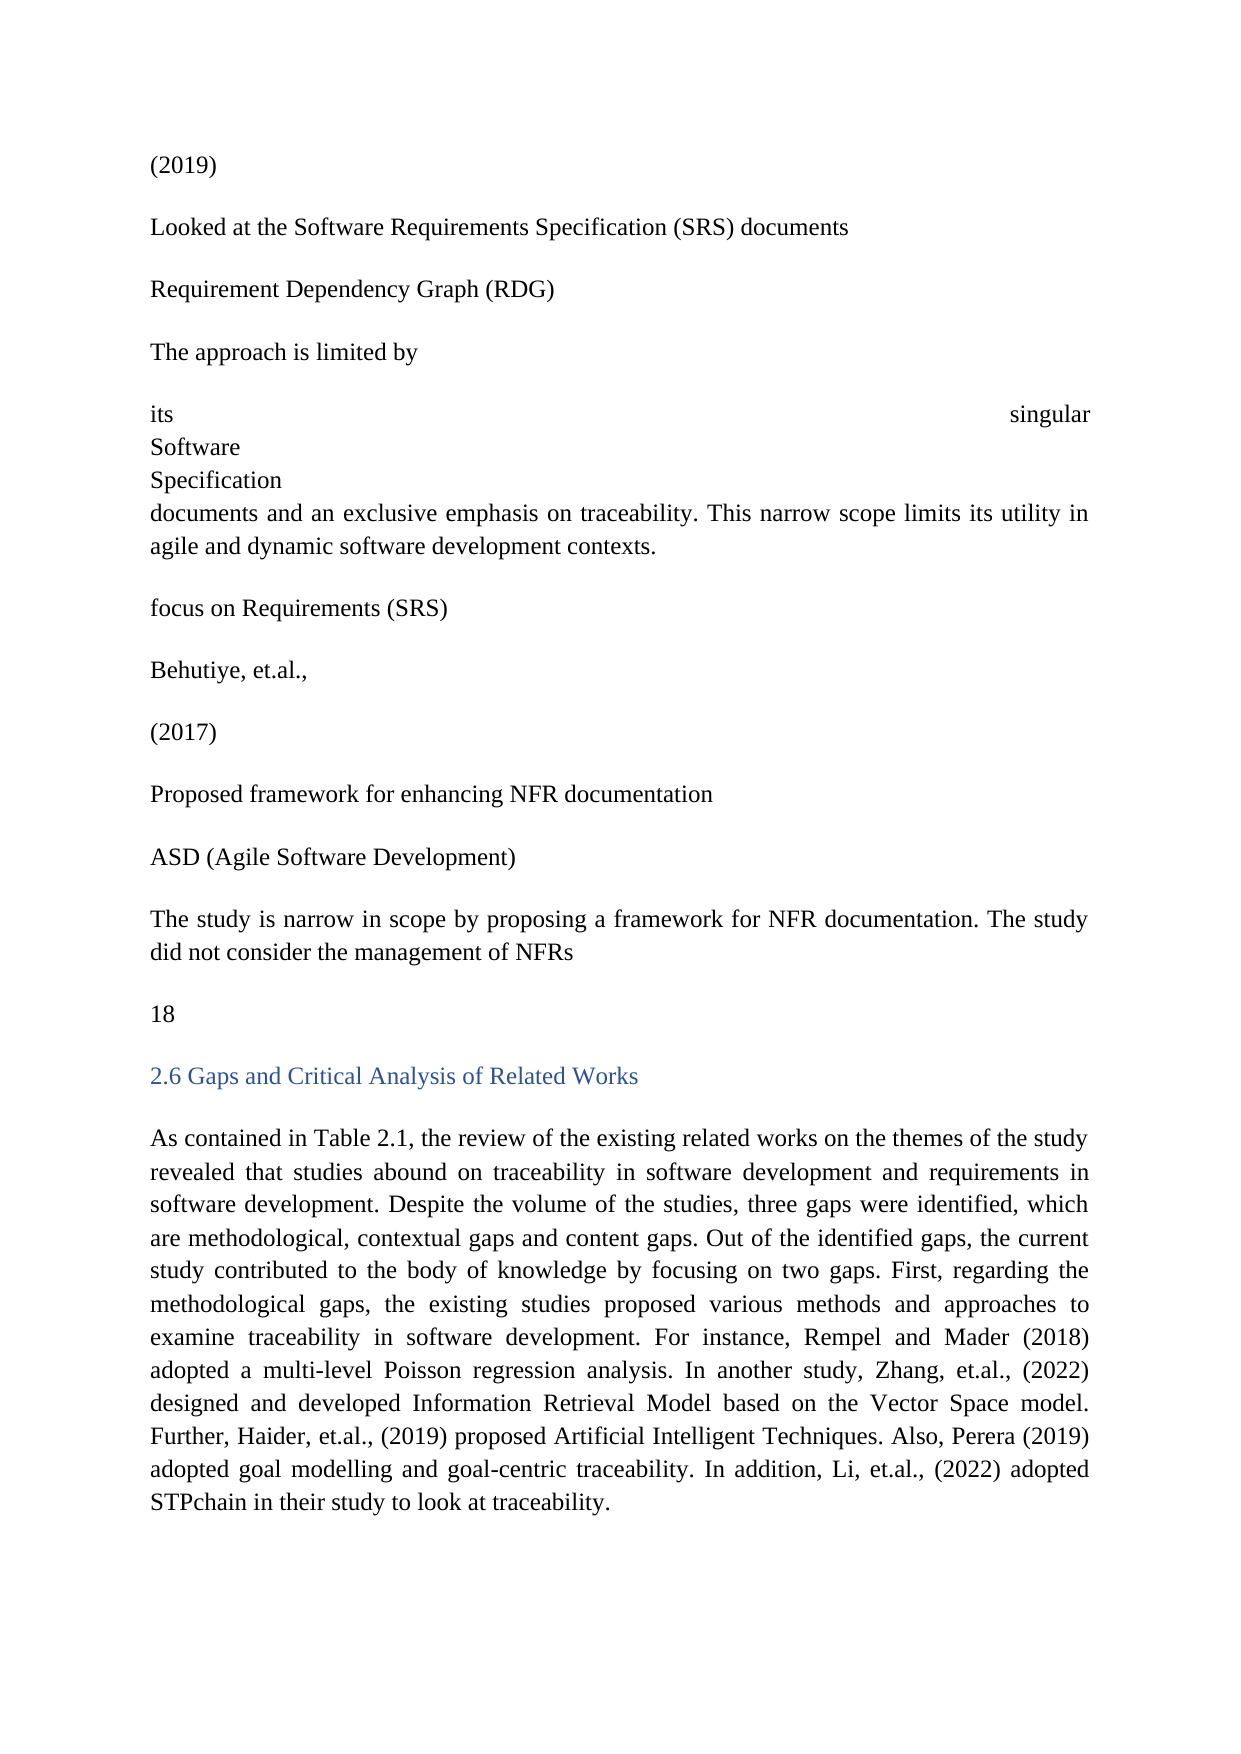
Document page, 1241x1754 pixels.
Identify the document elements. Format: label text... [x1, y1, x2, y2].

text 18 [150, 999, 1090, 1028]
text The study is narrow in scope by proposing a framework for NFR documentation. The study did not consider the management of NFRs [150, 904, 1090, 966]
text (2019) [150, 150, 1090, 179]
text ASD (Agile Software Development) [150, 842, 1090, 871]
text Proposed framework for enhancing NFR documentation [150, 779, 1090, 808]
text 2.6 Gaps and Critical Analysis of Related Works [150, 1061, 1090, 1090]
text Behutiye, et.al., [150, 655, 1090, 684]
text Requirement Dependency Graph (RDG) [150, 274, 1090, 303]
text Looked at the Software Requirements Specification (SRS) documents [150, 212, 1090, 241]
text its singular Software Specification documents and an exclusive emphasis on traceability. This narrow scope limits its utility in agile and dynamic software development contexts. [150, 399, 1090, 559]
text The approach is limited by [150, 337, 1090, 365]
text focus on Requirements (SRS) [150, 593, 1090, 622]
text (2017) [150, 717, 1090, 746]
text As contained in Table 2.1, the review of the existing related works on the themes of the study revealed that studies abound on traceability in software development and requirements in software development. Despite the volume of the studies, three gaps were identified, which are methodological, contextual gaps and content gaps. Out of the identified gaps, the current study contributed to the body of knowledge by focusing on two gaps. First, regarding the methodological gaps, the existing studies proposed various methods and approaches to examine traceability in software development. For instance, Rempel and Mader (2018) adopted a multi-level Poisson regression analysis. In another study, Zhang, et.al., (2022) designed and developed Information Retrieval Model based on the Vector Space model. Further, Haider, et.al., (2019) proposed Artificial Intelligent Techniques. Also, Perera (2019) adopted goal modelling and goal-centric traceability. In addition, Li, et.al., (2022) adopted STPchain in their study to look at traceability. [150, 1123, 1090, 1516]
